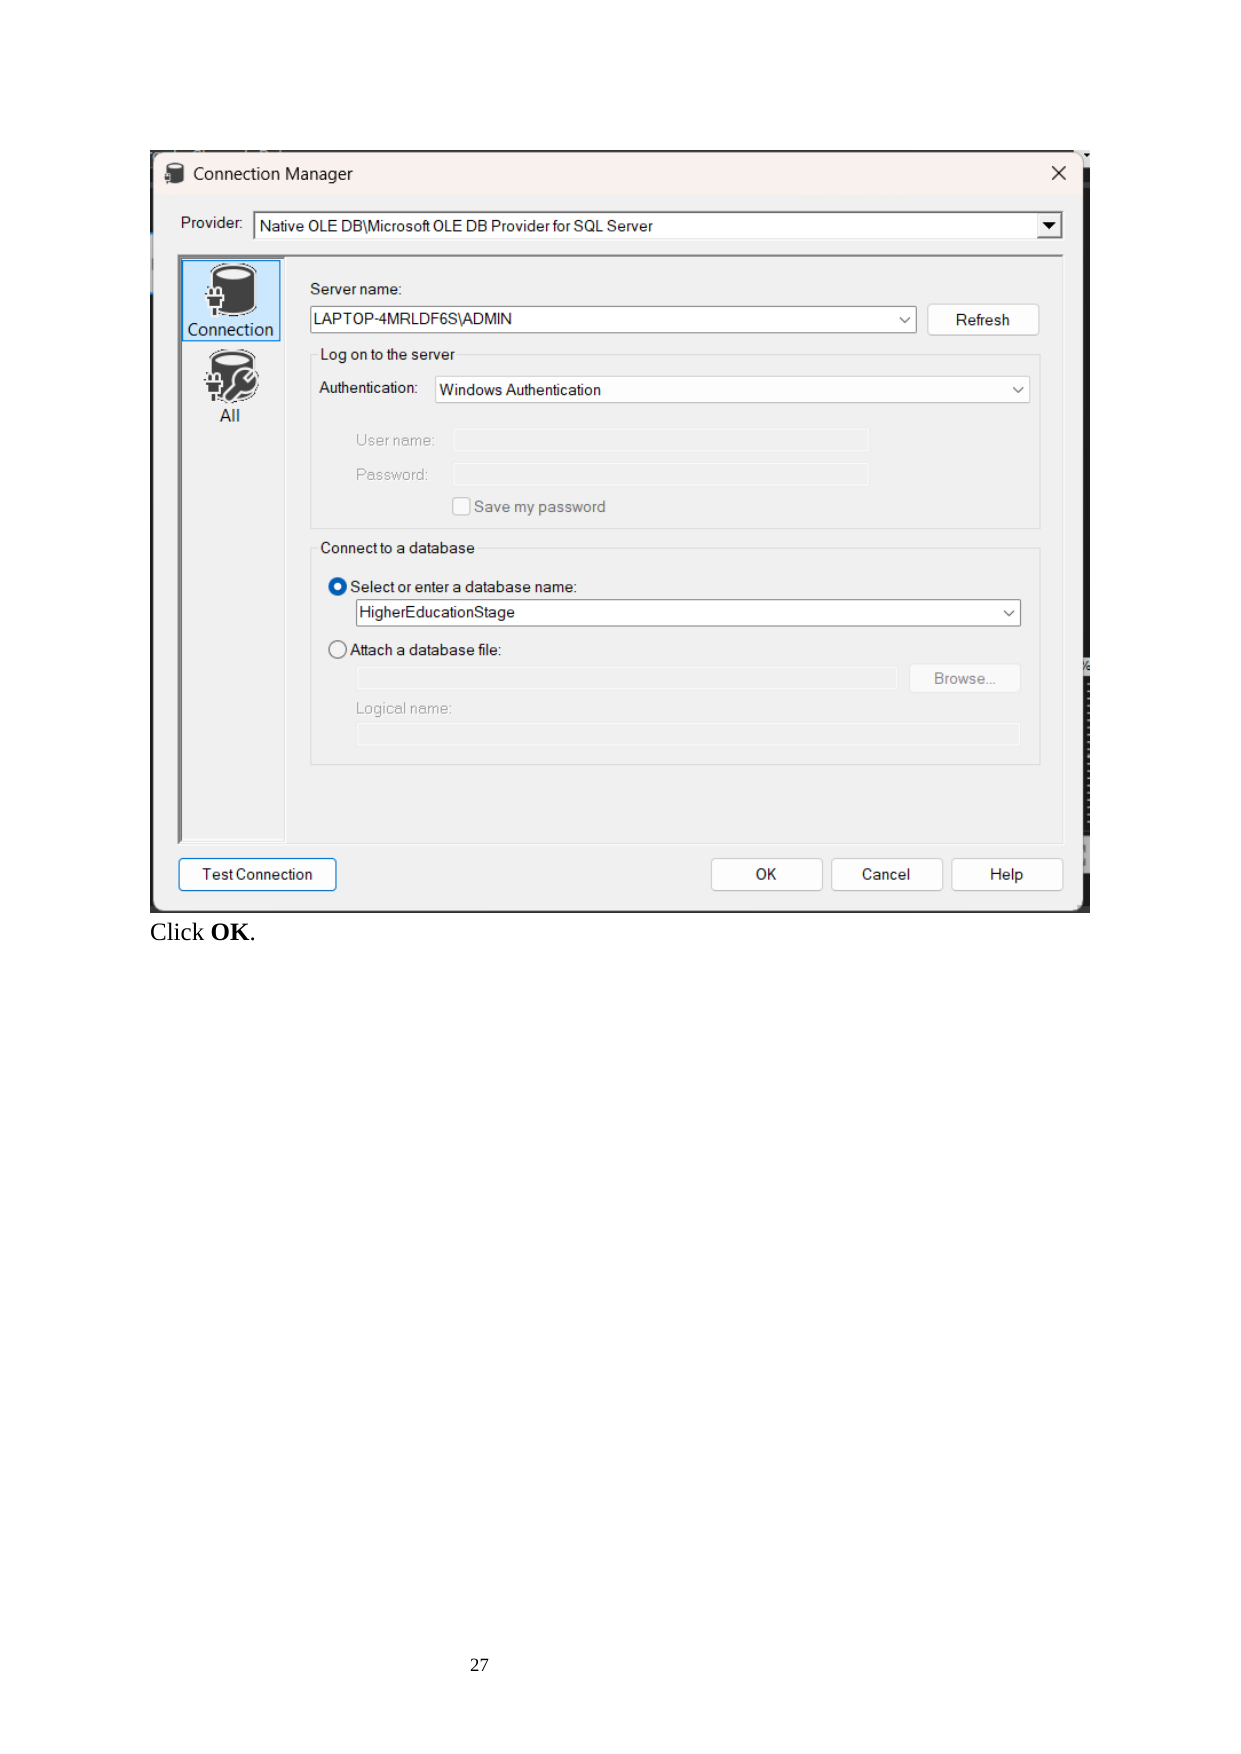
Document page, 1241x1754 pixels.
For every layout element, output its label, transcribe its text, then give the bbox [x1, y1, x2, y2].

text Click OK. [150, 917, 1090, 946]
picture [150, 150, 1090, 913]
